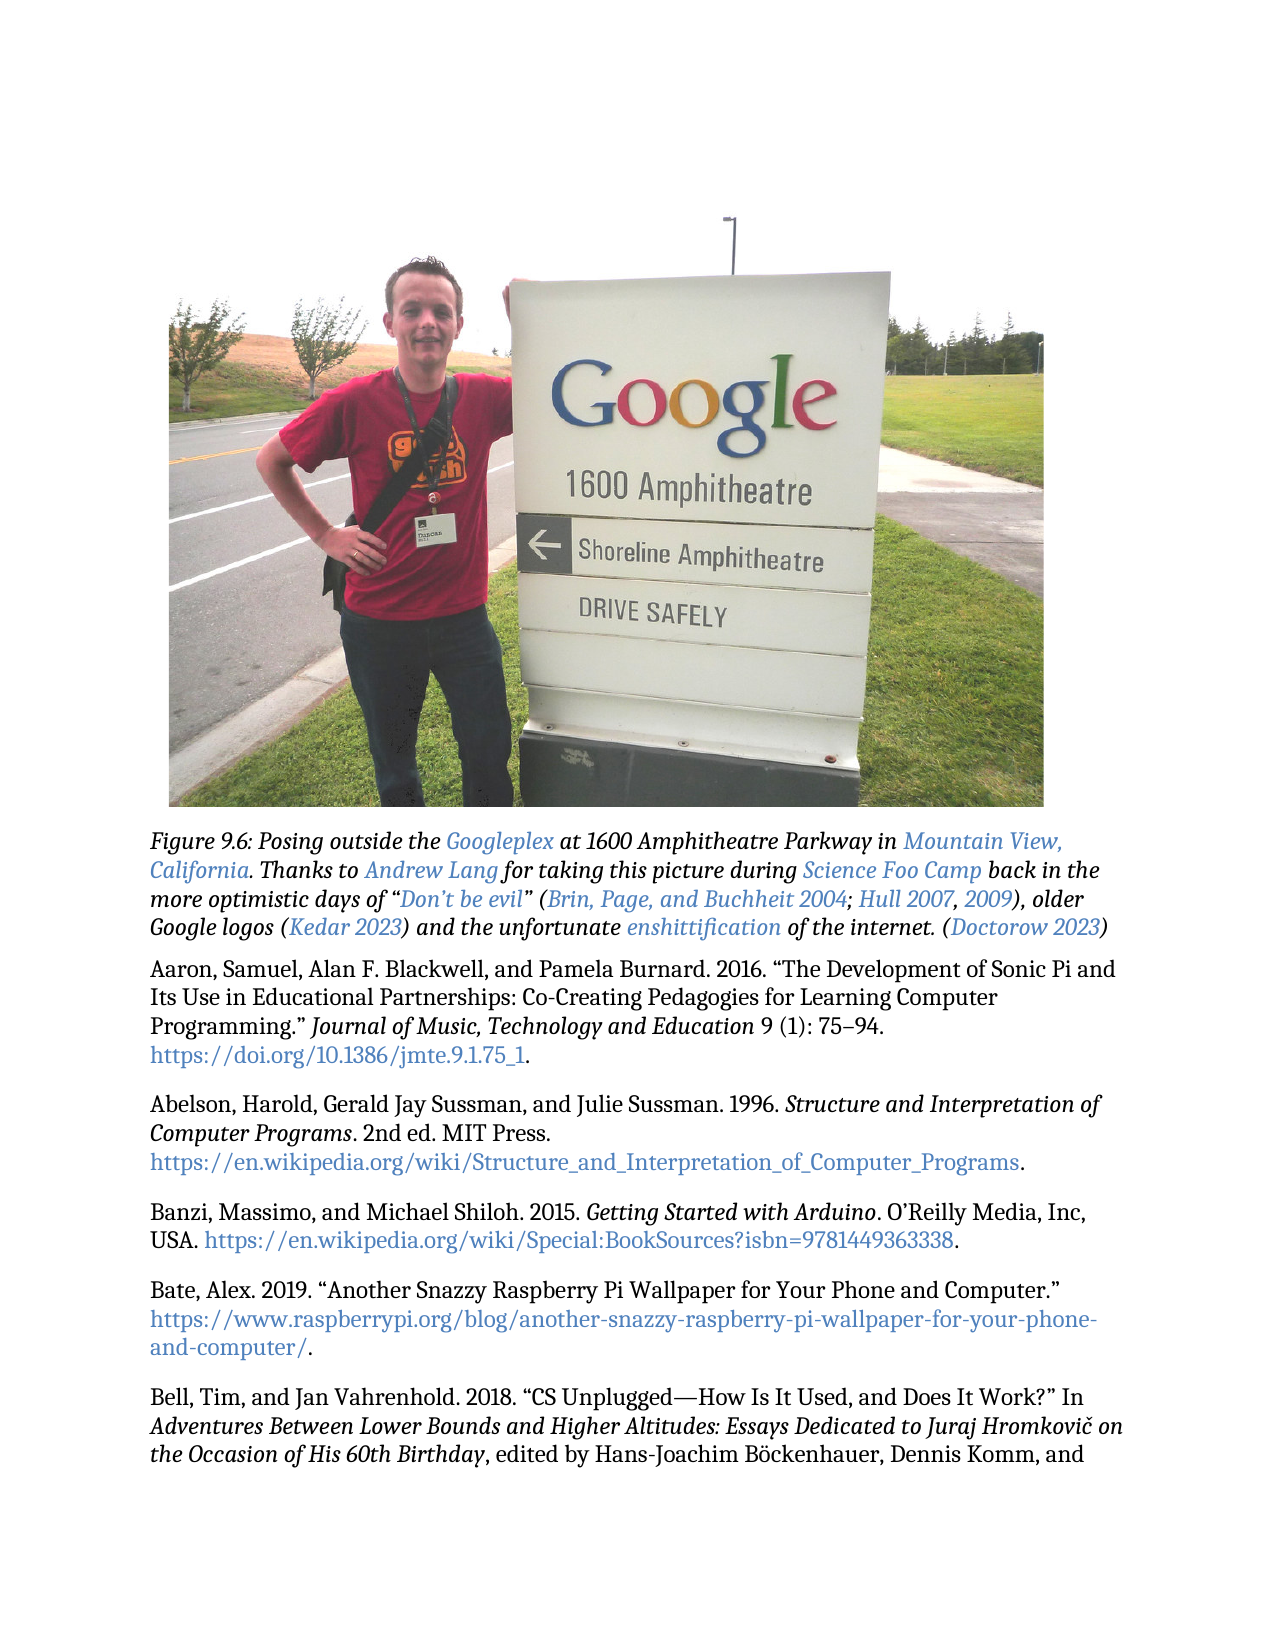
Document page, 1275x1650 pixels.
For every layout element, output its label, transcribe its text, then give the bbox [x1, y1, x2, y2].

text Figure 9.6: Posing outside the Googleplex at 1600 Amphitheatre Parkway in Mountain View, California. Thanks to Andrew Lang for taking this picture during Science Foo Camp back in the more optimistic days of “Don’t be evil” (Brin, Page, and Buchheit 2004; Hull 2007, 2009), older Google logos (Kedar 2023) and the unfortunate enshittification of the internet. (Doctorow 2023) [150, 827, 1125, 942]
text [150, 1383, 1125, 1469]
picture [168, 150, 1044, 807]
text Banzi, Massimo, and Michael Shiloh. 2015. Getting Started with Arduino. O’Reilly Media, Inc, USA. https://en.wikipedia.org/wiki/Special:BookSources?isbn=9781449363338. [150, 1197, 1125, 1255]
text Bate, Alex. 2019. “Another Snazzy Raspberry Pi Wallpaper for Your Phone and Computer.” https://www.raspberrypi.org/blog/another-snazzy-raspberry-pi-wallpaper-for-your-phone-and-computer/. [150, 1276, 1125, 1362]
text Abelson, Harold, Gerald Jay Sussman, and Julie Sussman. 1996. Structure and Interpretation of Computer Programs. 2nd ed. MIT Press. https://en.wikipedia.org/wiki/Structure_and_Interpretation_of_Computer_Programs. [150, 1090, 1125, 1177]
text Aaron, Samuel, Alan F. Blackwell, and Pamela Burnard. 2016. “The Development of Sonic Pi and Its Use in Educational Partnerships: Co-Creating Pedagogies for Learning Computer Programming.” Journal of Music, Technology and Education 9 (1): 75–94. https://doi.org/10.1386/jmte.9.1.75_1. [150, 954, 1125, 1069]
